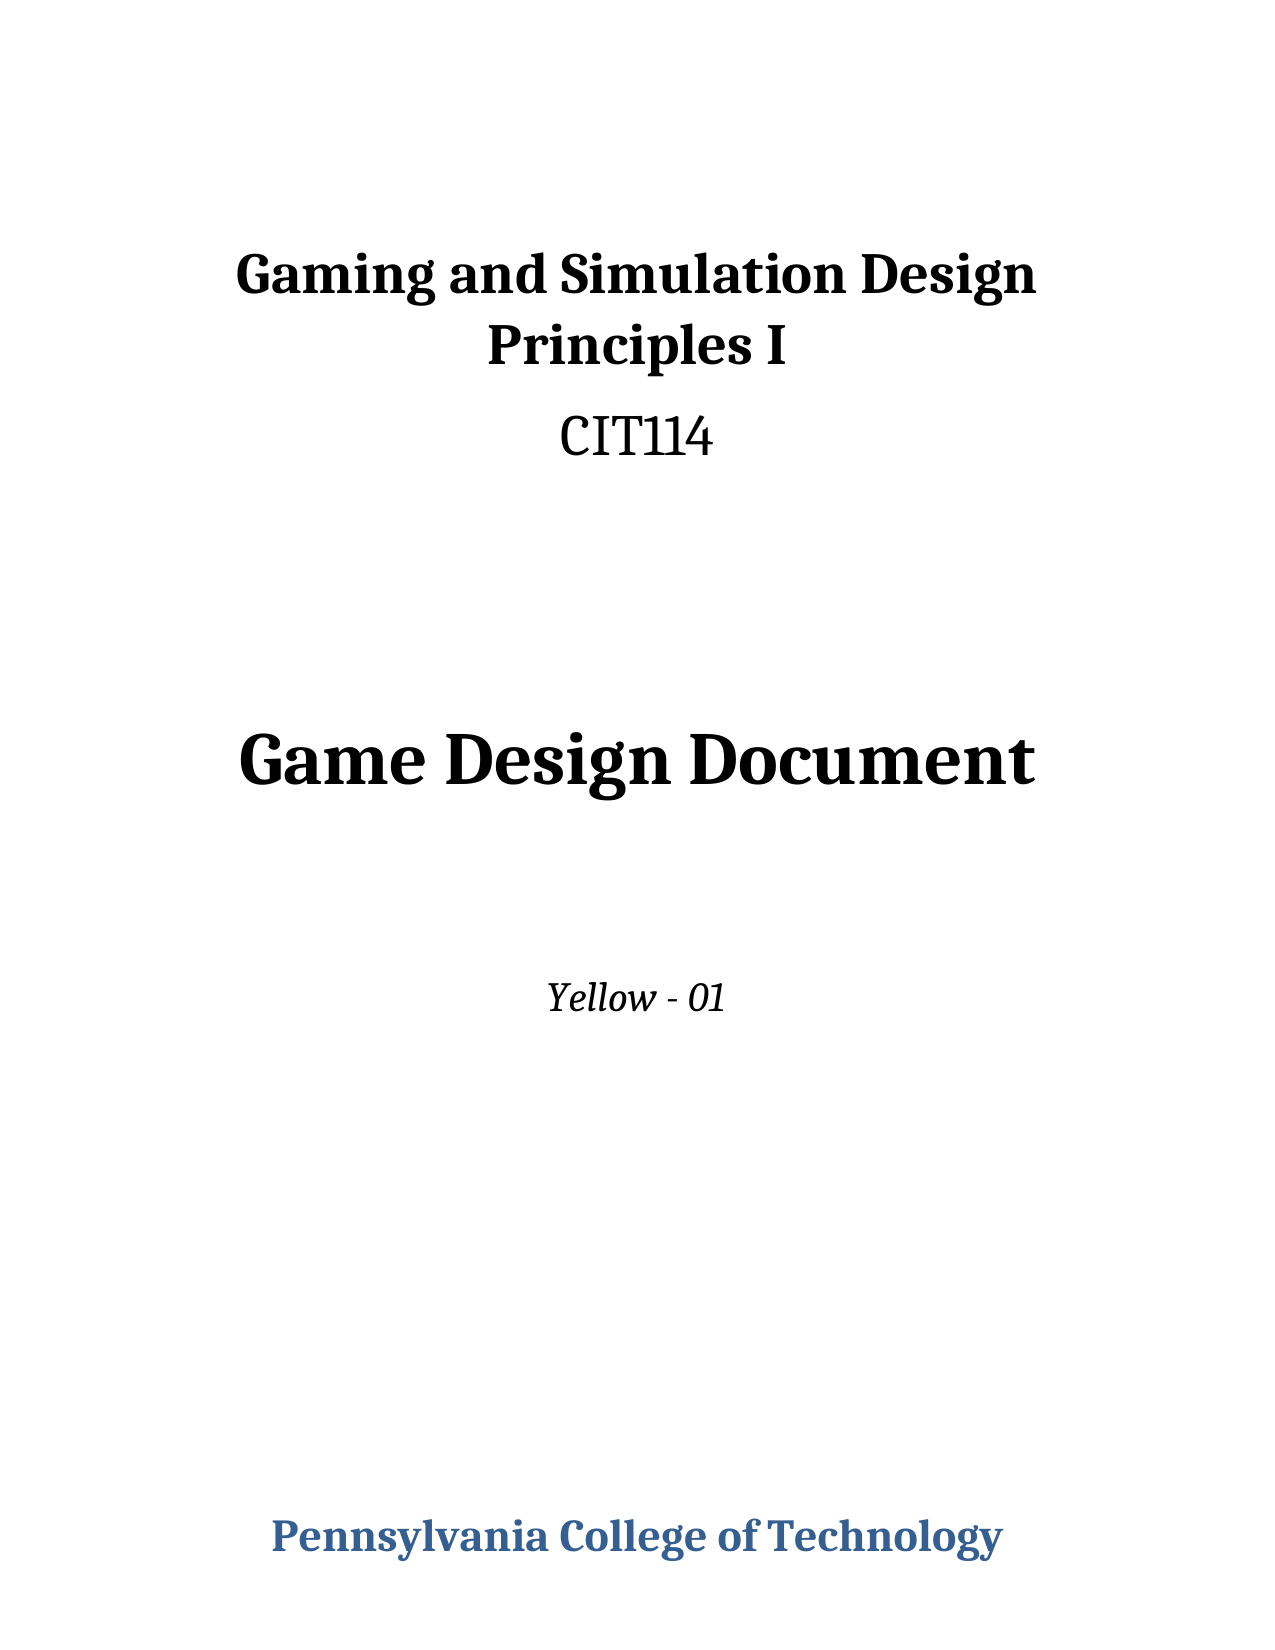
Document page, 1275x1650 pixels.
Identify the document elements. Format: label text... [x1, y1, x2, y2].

text CIT114 [150, 403, 1125, 470]
text Yellow - 01 [150, 973, 1125, 1021]
text Game Design Document [150, 717, 1125, 803]
text Gaming and Simulation Design Principles I [150, 241, 1125, 379]
